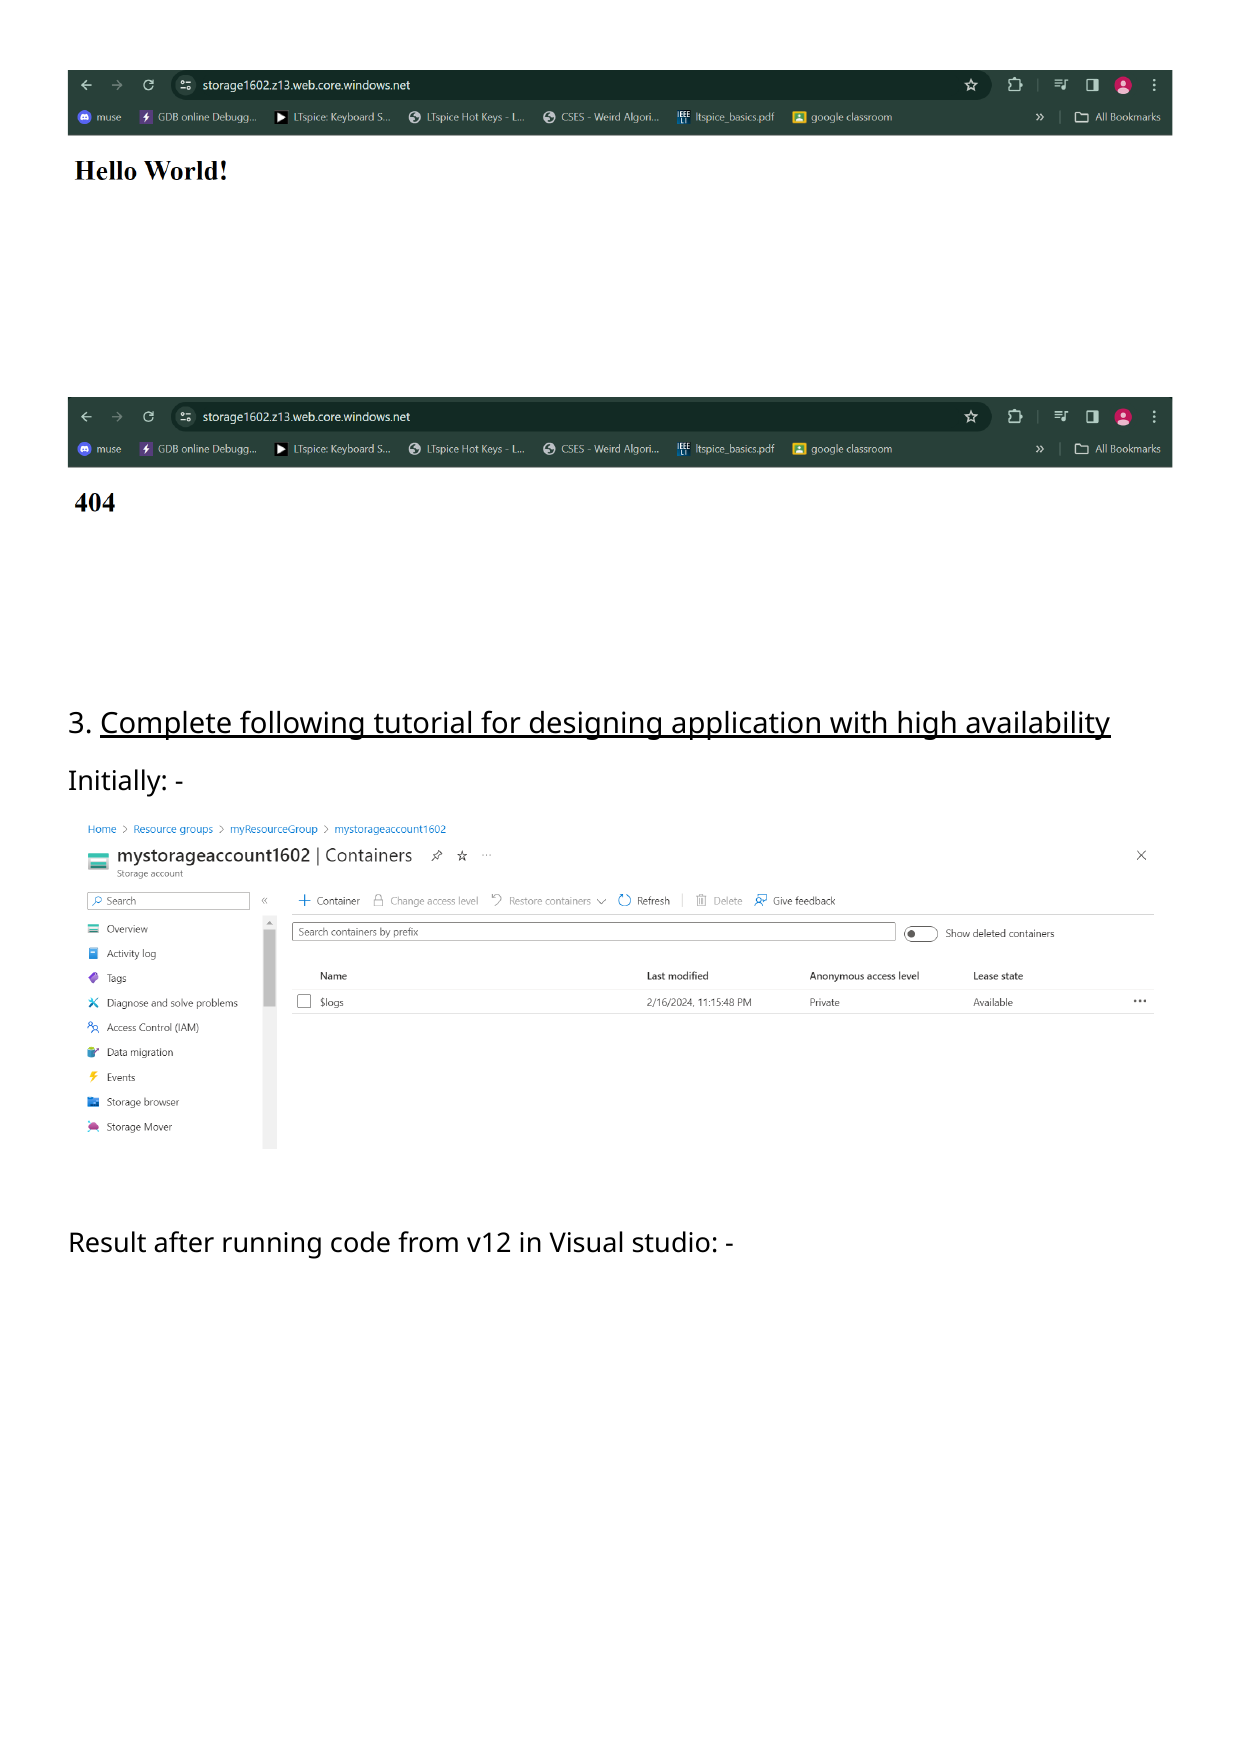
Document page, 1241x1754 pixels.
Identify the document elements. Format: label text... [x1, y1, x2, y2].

picture [72, 817, 1169, 1149]
text Initially: - [68, 761, 1172, 798]
picture [67, 70, 1173, 266]
picture [67, 397, 1173, 571]
text 3. Complete following tutorial for designing application with high availability [68, 702, 1172, 742]
text Result after running code from v12 in Visual studio: - [68, 1224, 1172, 1261]
